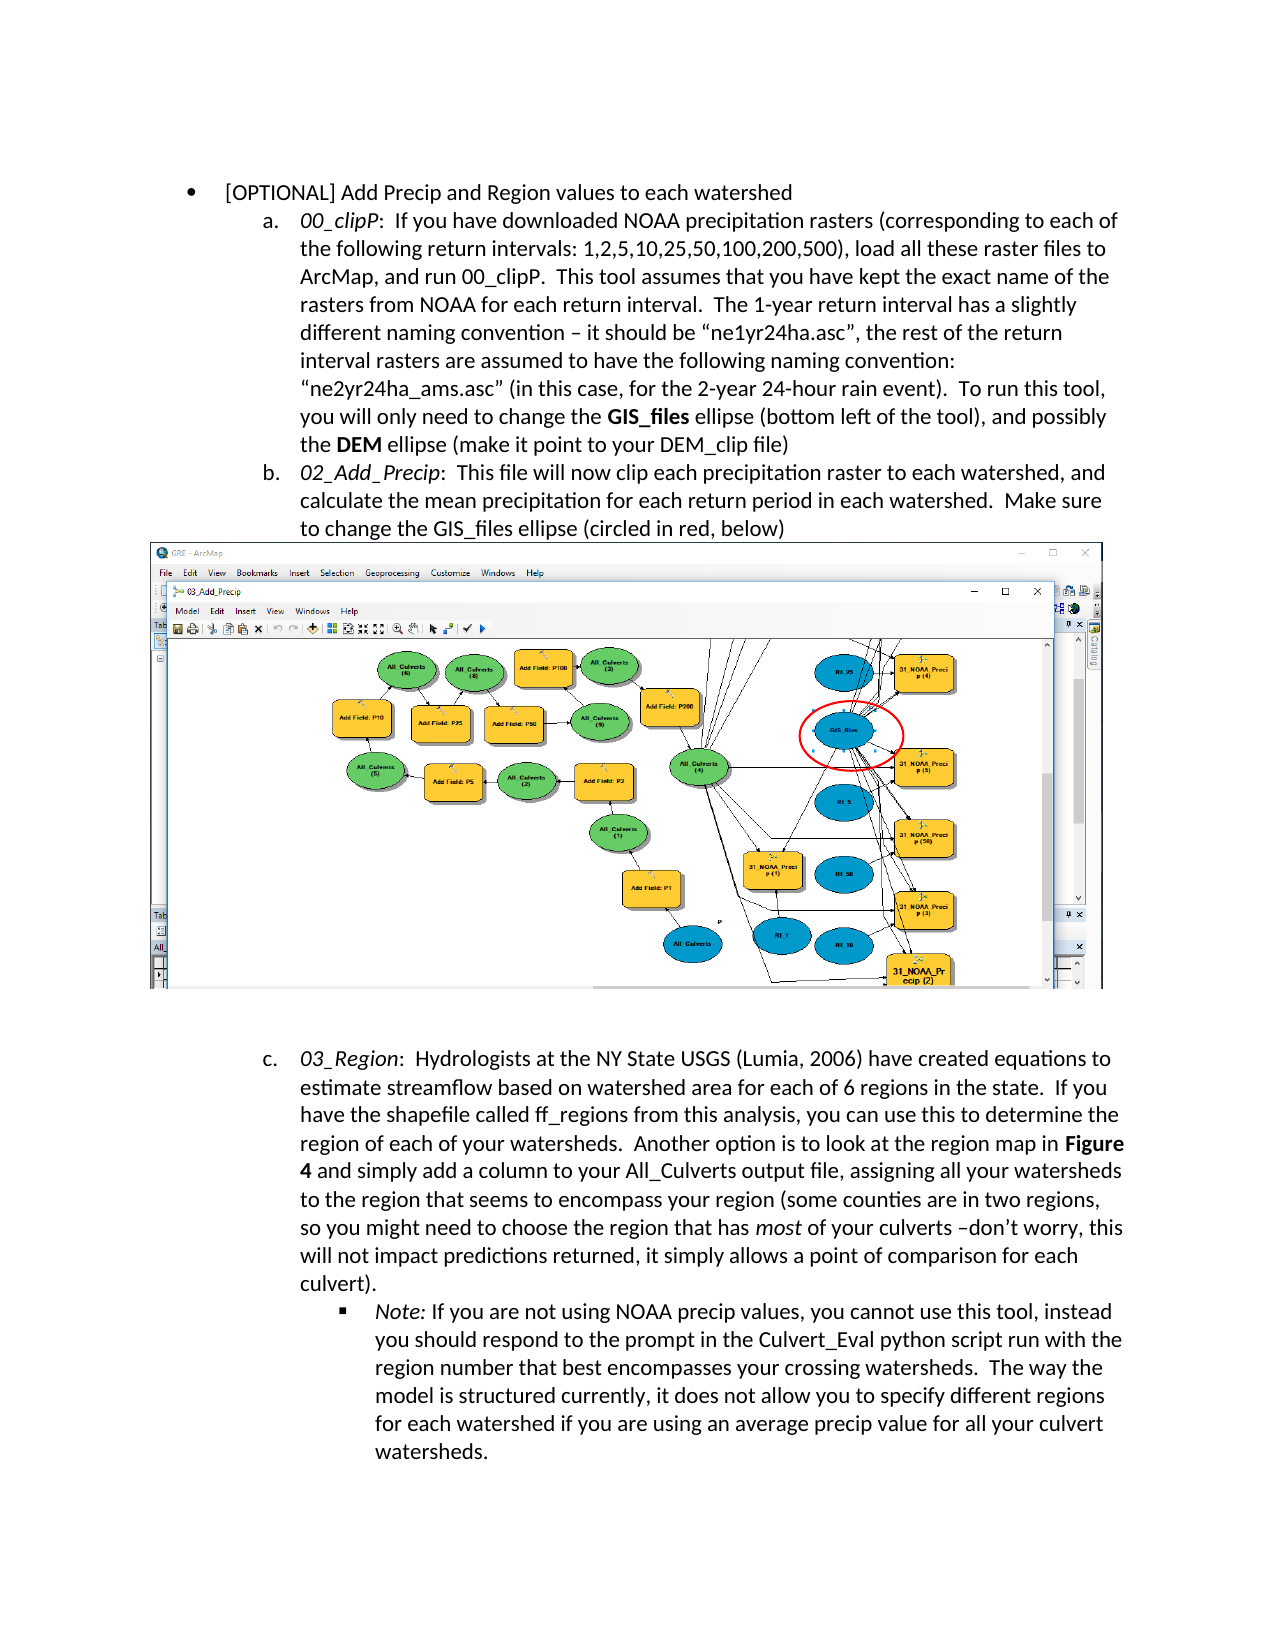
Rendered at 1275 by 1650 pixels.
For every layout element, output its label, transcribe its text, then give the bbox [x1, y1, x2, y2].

list [OPTIONAL] Add Precip and Region values to each watershed [187, 178, 1125, 206]
list 03_Region: Hydrologists at the NY State USGS (Lumia, 2006) have created equations to estimate streamflow based on watershed area for each of 6 regions in the state. If you have the shapefile called ff_regions from this analysis, you can use this to determine the region of each of your watersheds. Another option is to look at the region map in Figure 4 and simply add a column to your All_Culverts output file, assigning all your watersheds to the region that seems to encompass your region (some counties are in two regions, so you might need to choose the region that has most of your culverts –don’t worry, this will not impact predictions returned, it simply allows a point of comparison for each culvert). [262, 1044, 1125, 1297]
list Note: If you are not using NOAA precip values, you cannot use this tool, instead you should respond to the prompt in the Culvert_Eval python script run with the region number that best encompasses your crossing watersheds. The way the model is structured currently, it does not allow you to specify different regions for each watershed if you are using an average precip value for all your culvert watersheds. [337, 1297, 1125, 1465]
list 00_clipP: If you have downloaded NOAA precipitation rasters (corresponding to each of the following return intervals: 1,2,5,10,25,50,100,200,500), load all these raster files to ArcMap, and run 00_clipP. This tool assumes that you have kept the exact name of the rasters from NOAA for each return interval. The 1-year return interval has a slightly different naming convention – it should be “ne1yr24ha.asc”, the rest of the return interval rasters are assumed to have the following naming convention: “ne2yr24ha_ams.asc” (in this case, for the 2-year 24-hour rain event). To run this tool, you will only need to change the GIS_files ellipse (bottom left of the tool), and possibly the DEM ellipse (make it point to your DEM_clip file) [262, 206, 1125, 458]
picture [150, 542, 1103, 989]
list 02_Add_Precip: This file will now clip each precipitation raster to each watershed, and calculate the mean precipitation for each return period in each watershed. Make sure to change the GIS_files ellipse (circled in red, below) [262, 458, 1125, 542]
